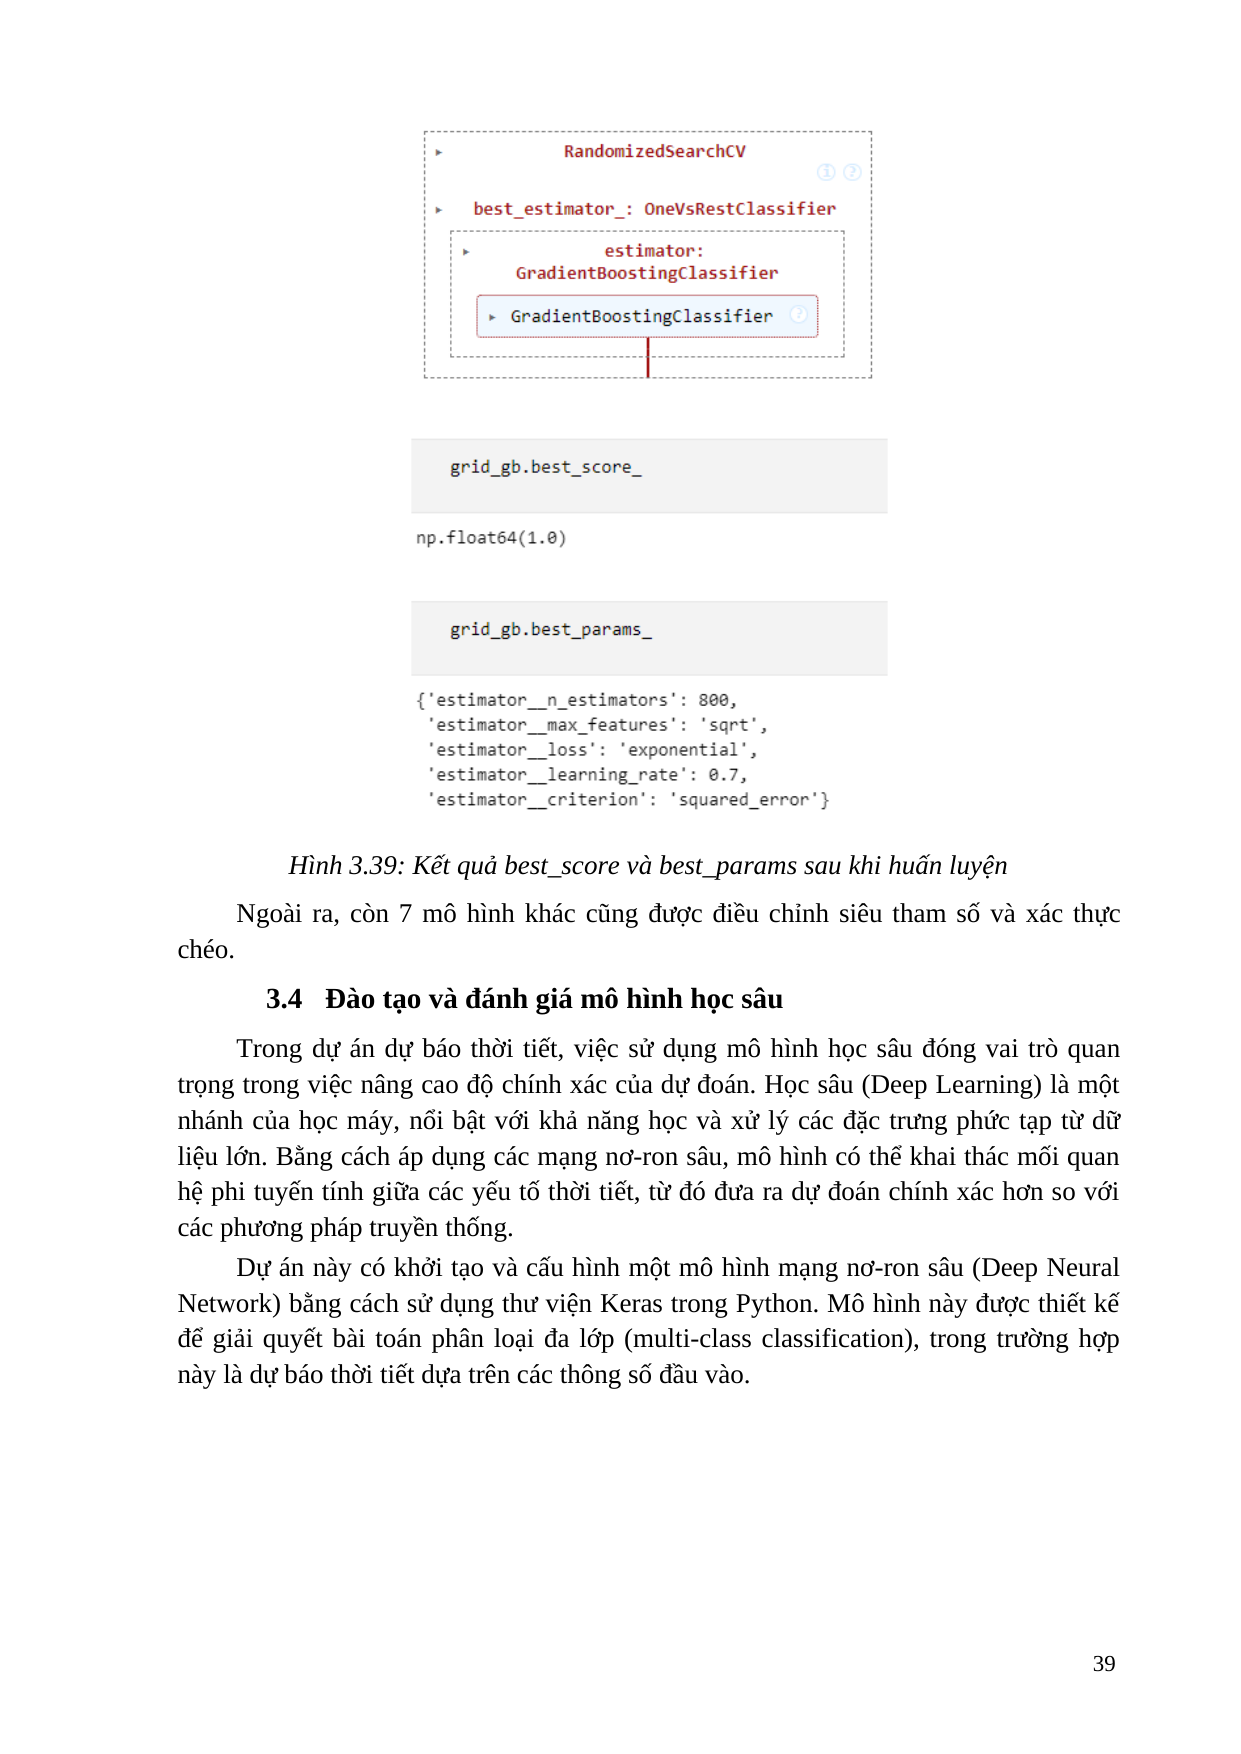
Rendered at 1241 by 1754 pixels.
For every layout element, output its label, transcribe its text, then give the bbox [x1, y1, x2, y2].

text Dự án này có khởi tạo và cấu hình một mô hình mạng nơ-ron sâu (Deep Neural Network) bằng cách sử dụng thư viện Keras trong Python. Mô hình này được thiết kế để giải quyết bài toán phân loại đa lớp (multi-class classification), trong trường hợp này là dự báo thời tiết dựa trên các thông số đầu vào. [177, 1251, 1122, 1389]
text Trong dự án dự báo thời tiết, việc sử dụng mô hình học sâu đóng vai trò quan trọng trong việc nâng cao độ chính xác của dự đoán. Học sâu (Deep Learning) là một nhánh của học máy, nổi bật với khả năng học và xử lý các đặc trưng phức tạp từ dữ liệu lớn. Bằng cách áp dụng các mạng nơ-ron sâu, mô hình có thể khai thác mối quan hệ phi tuyến tính giữa các yếu tố thời tiết, từ đó đưa ra dự đoán chính xác hơn so với các phương pháp truyền thống. [177, 1033, 1122, 1242]
text Hình 3.39: Kết quả best_score và best_params sau khi huấn luyện [177, 849, 1122, 881]
subtitle Đào tạo và đánh giá mô hình học sâu [266, 982, 1122, 1015]
picture [411, 118, 888, 833]
text Ngoài ra, còn 7 mô hình khác cũng được điều chỉnh siêu tham số và xác thực chéo. [177, 898, 1122, 964]
